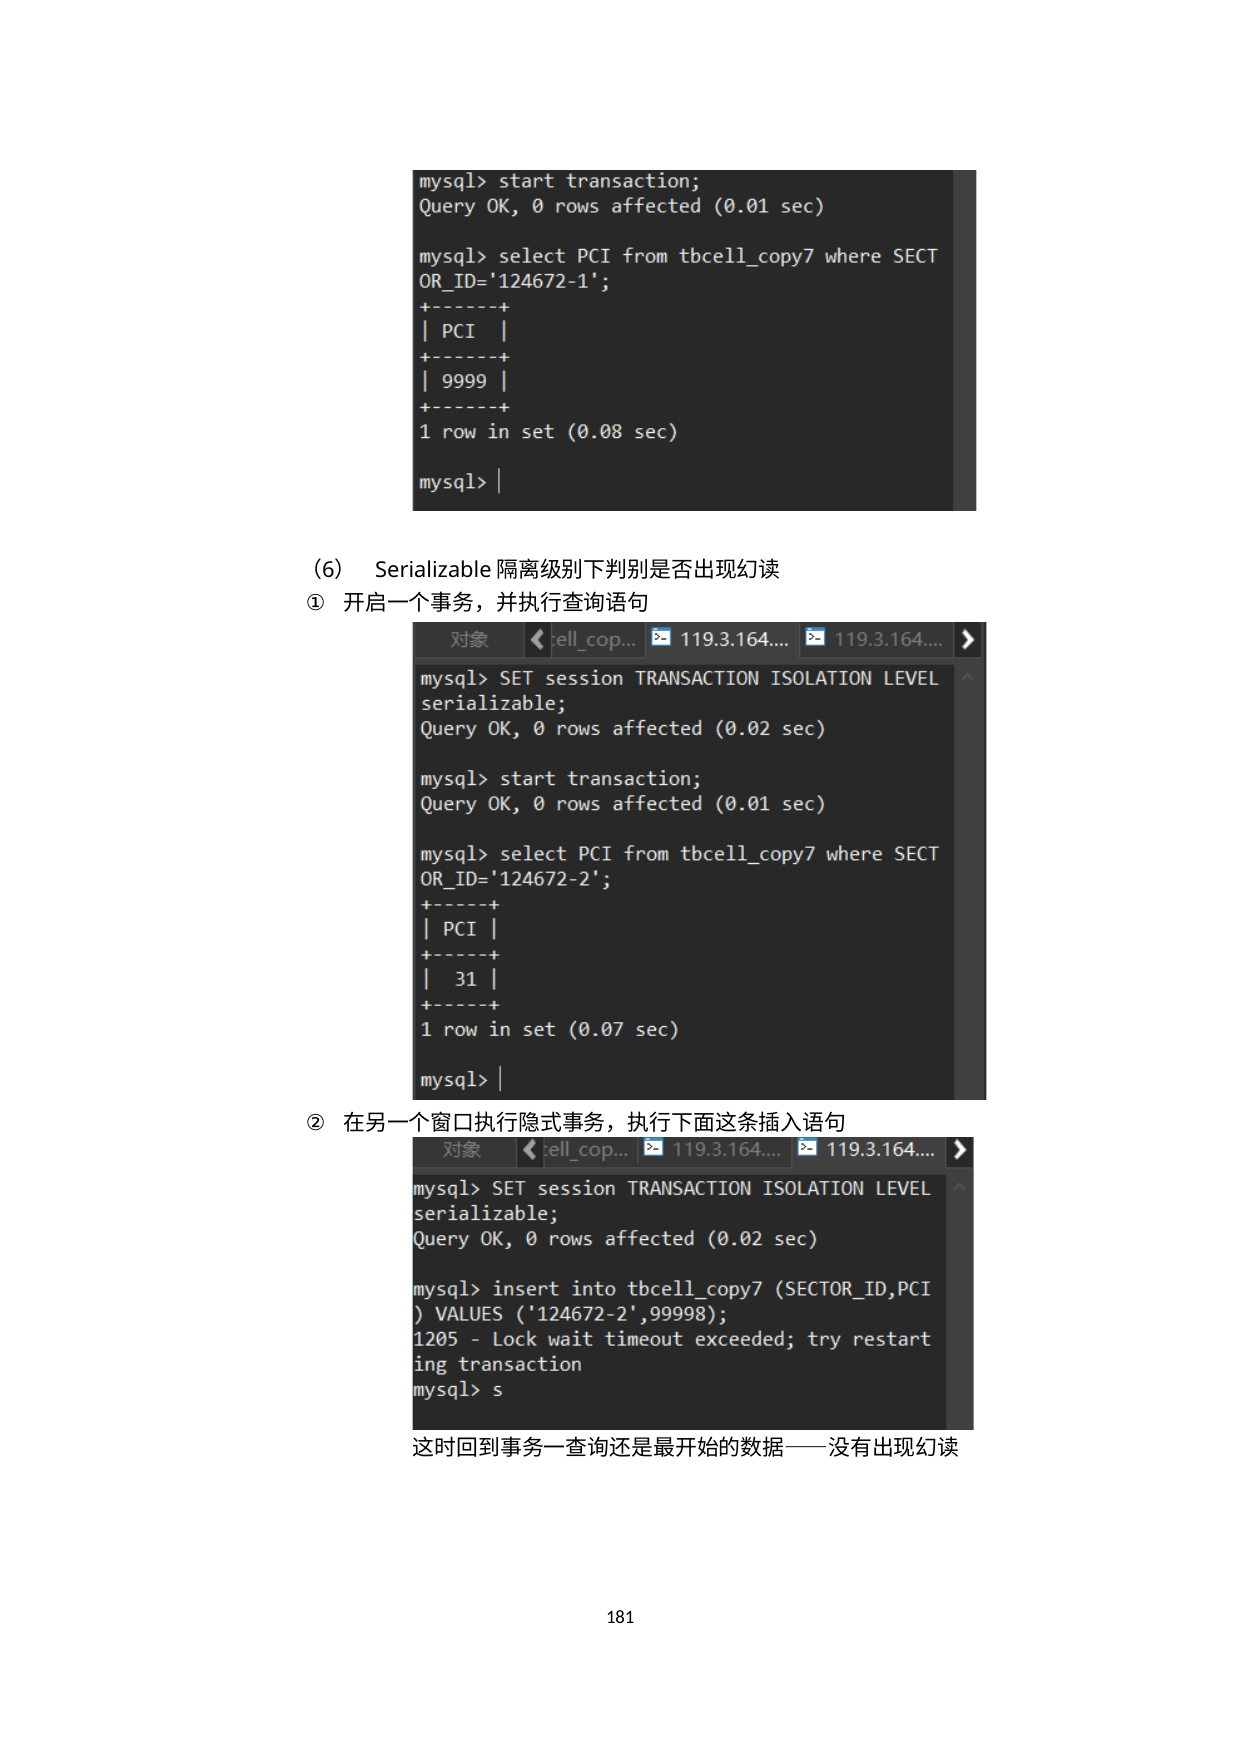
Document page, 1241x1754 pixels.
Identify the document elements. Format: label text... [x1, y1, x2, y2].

list 开启一个事务，并执行查询语句 [306, 584, 1053, 617]
picture [412, 1137, 974, 1430]
list Serializable隔离级别下判别是否出现幻读 [300, 552, 1053, 584]
list 这时回到事务一查询还是最开始的数据——没有出现幻读 [412, 1429, 1053, 1462]
picture [412, 622, 987, 1100]
picture [412, 170, 977, 511]
list 在另一个窗口执行隐式事务，执行下面这条插入语句 [306, 1104, 1053, 1137]
